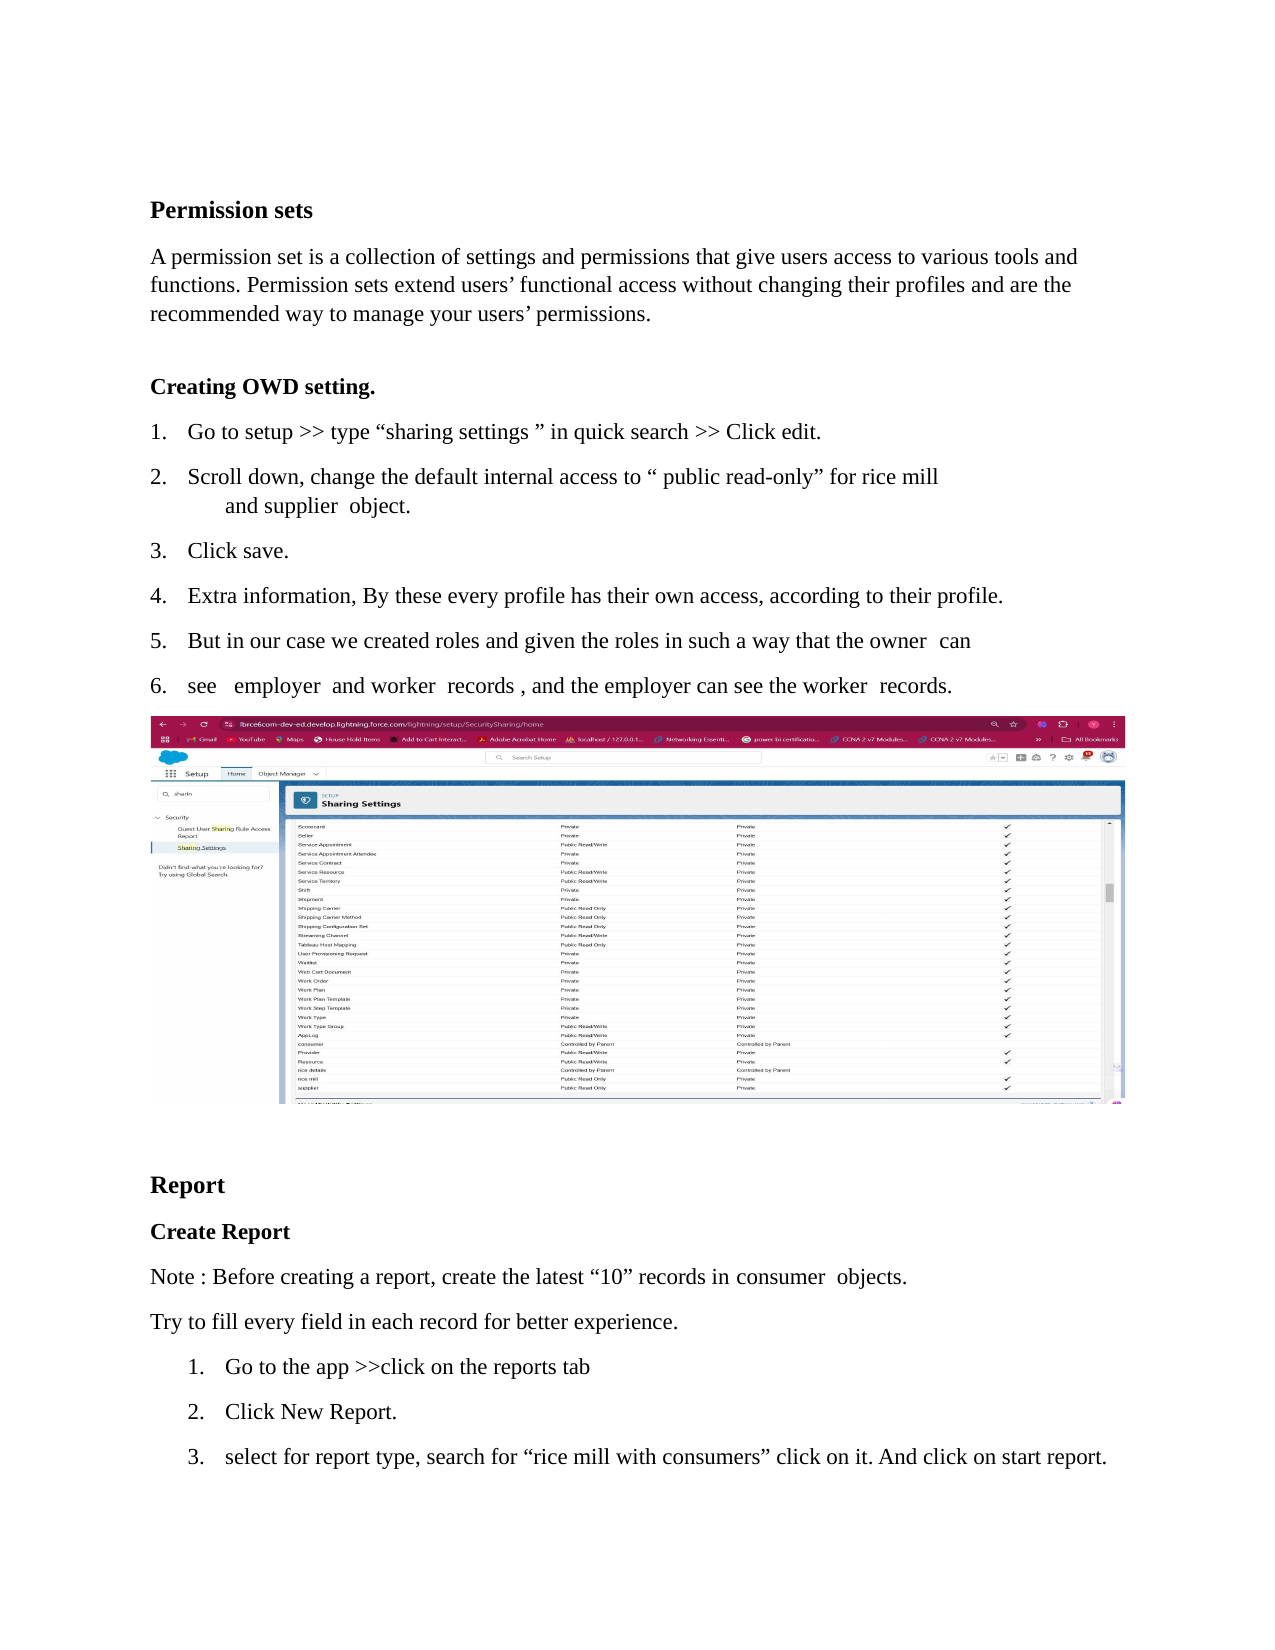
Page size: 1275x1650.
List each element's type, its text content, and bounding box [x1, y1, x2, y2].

text Permission sets [150, 195, 1125, 224]
text Try to fill every field in each record for better experience. [150, 1308, 1125, 1334]
text Create Report [150, 1218, 1125, 1244]
picture [150, 716, 1125, 1104]
list see employer and worker records , and the employer can see the worker records. [150, 672, 1125, 699]
list Go to the app >>click on the reports tab [187, 1353, 1125, 1379]
list Go to setup >> type “sharing settings ” in quick search >> Click edit. [150, 418, 1125, 445]
list Extra information, By these every profile has their own access, according to their profile. [150, 582, 1125, 608]
text Report [150, 1170, 1125, 1199]
list Click save. [150, 537, 1125, 563]
text Note : Before creating a report, create the latest “10” records in consumer objects. [150, 1263, 1125, 1289]
list select for report type, search for “rice mill with consumers” click on it. And click on start report. [187, 1443, 1125, 1469]
list Scroll down, change the default internal access to “ public read-only” for rice mill and supplier object. [150, 463, 1125, 518]
text A permission set is a collection of settings and permissions that give users access to various tools and functions. Permission sets extend users’ functional access without changing their profiles and are the recommended way to manage your users’ permissions. [150, 243, 1125, 326]
list But in our case we created roles and given the roles in such a way that the owner can [150, 627, 1125, 653]
text Creating OWD setting. [150, 345, 1125, 399]
list Click New Report. [187, 1398, 1125, 1424]
